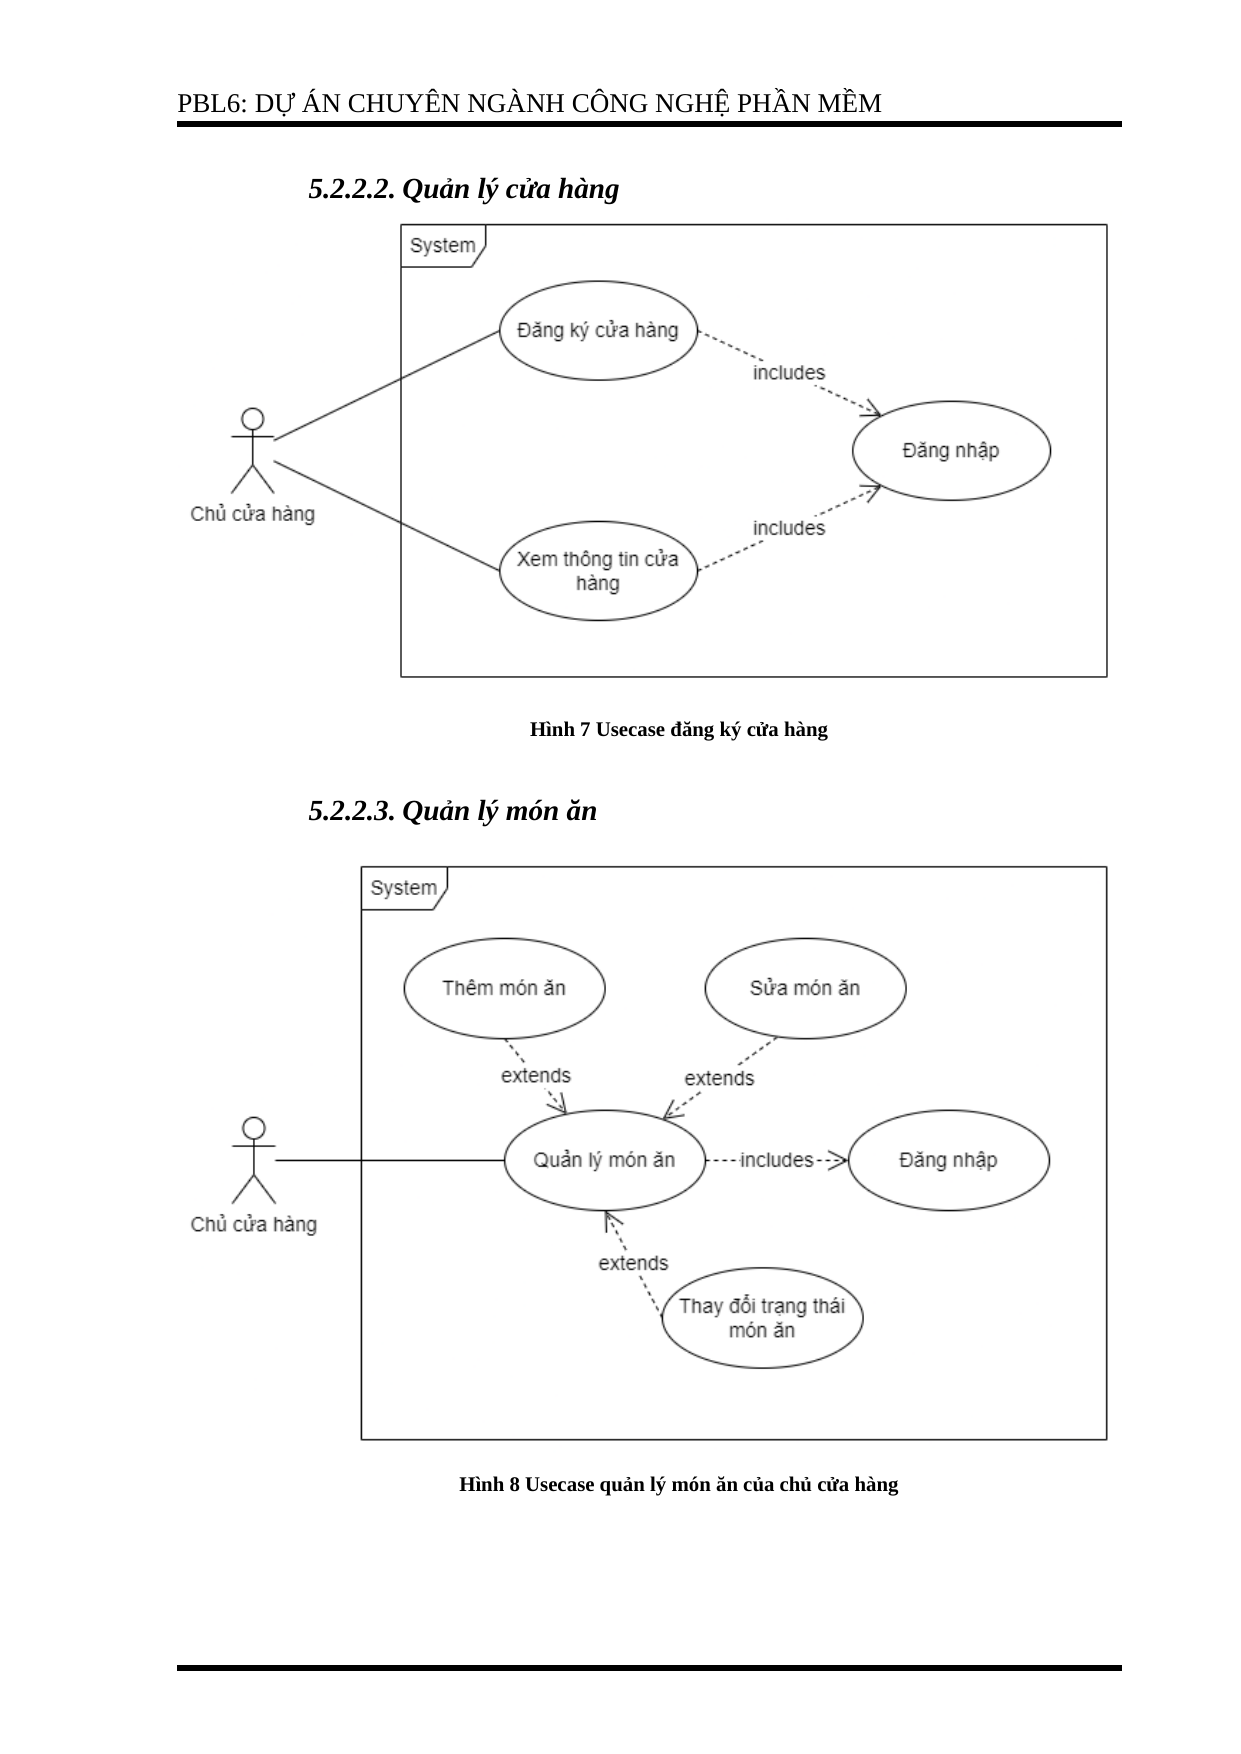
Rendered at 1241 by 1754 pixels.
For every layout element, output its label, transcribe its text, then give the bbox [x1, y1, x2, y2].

picture [177, 852, 1122, 1455]
picture [177, 210, 1122, 692]
list Quản lý cửa hàng [177, 172, 1122, 205]
text Hình 7 Usecase đăng ký cửa hàng [177, 717, 1122, 741]
list Quản lý món ăn [177, 793, 1122, 826]
text Hình 8 Usecase quản lý món ăn của chủ cửa hàng [177, 1472, 1122, 1496]
